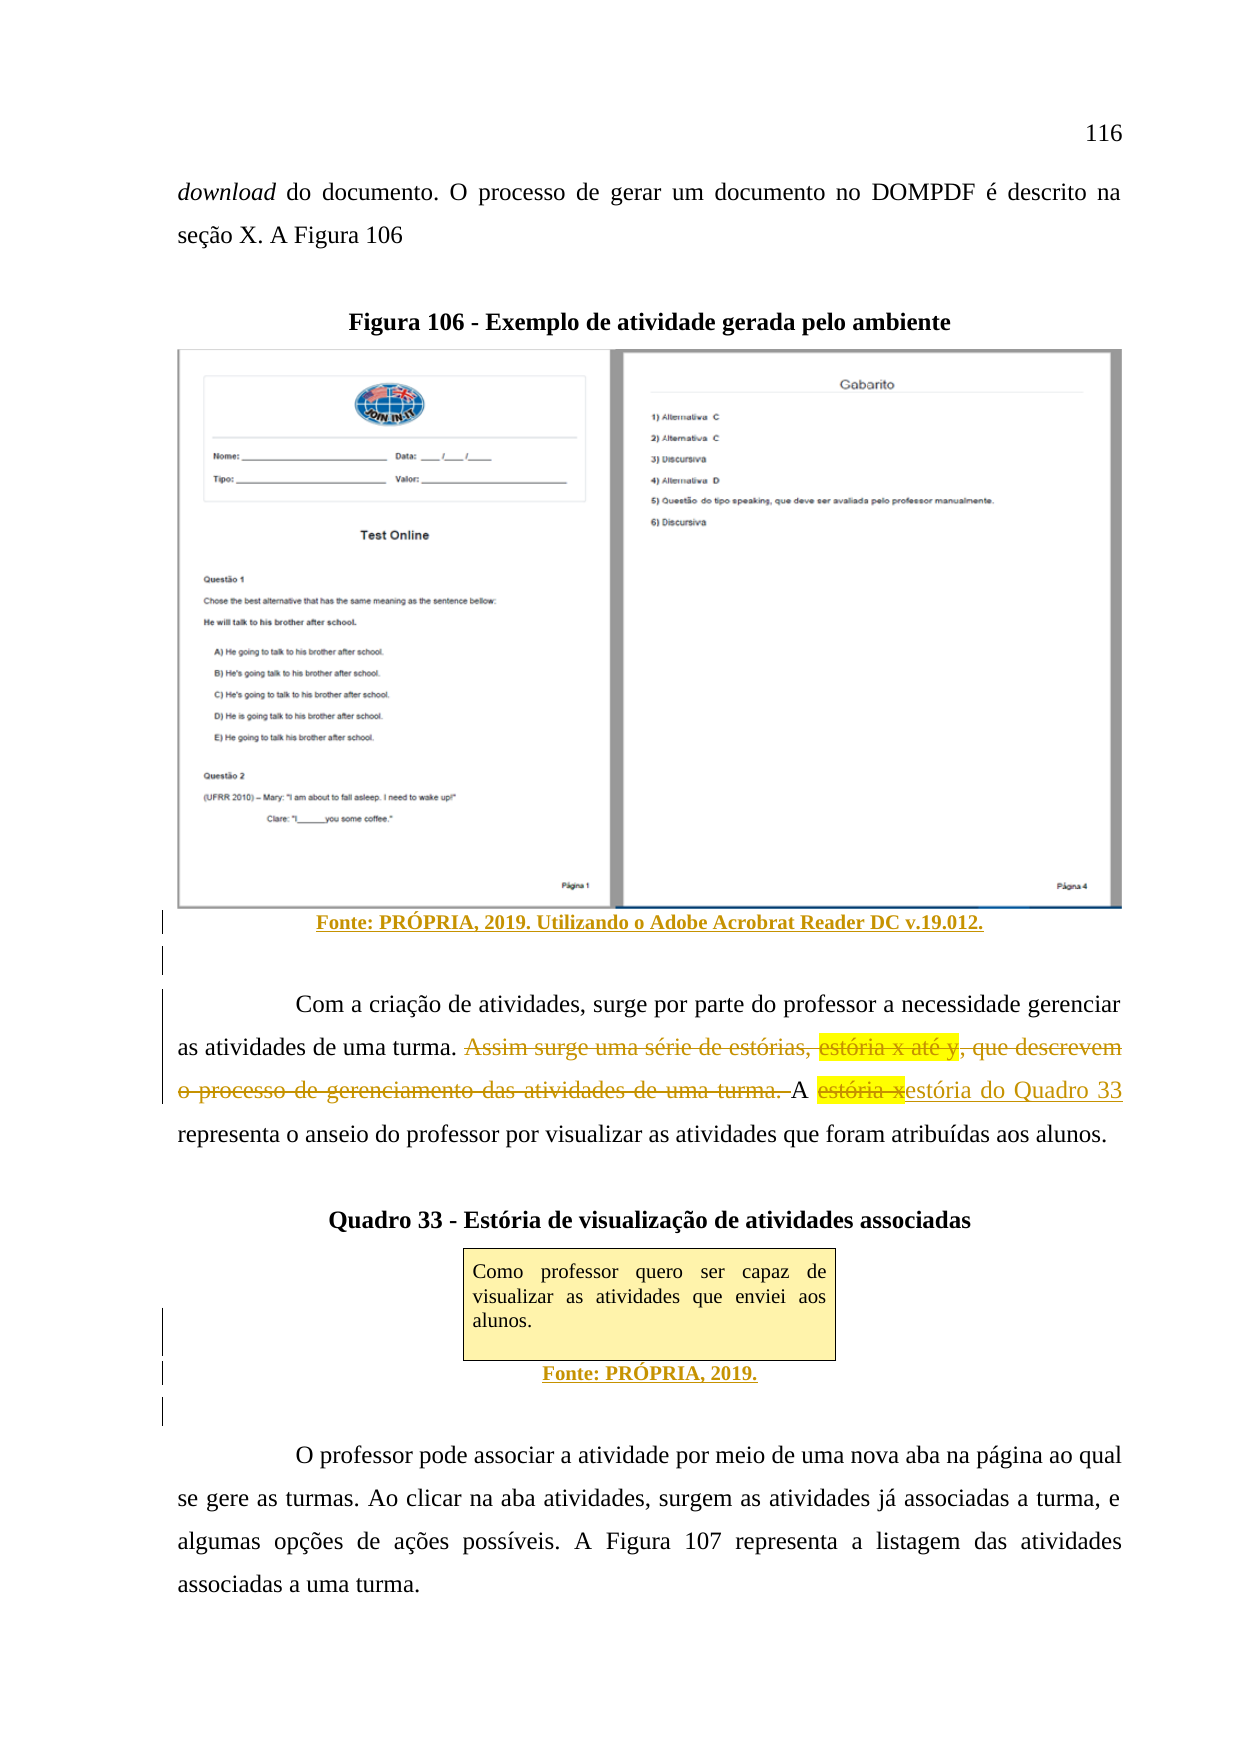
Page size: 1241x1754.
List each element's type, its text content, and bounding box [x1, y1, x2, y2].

text Com a criação de atividades, surge por parte do professor a necessidade gerenciar as atividades de uma turma. A representa o anseio do professor por visualizar as atividades que foram atribuídas aos alunos. [177, 989, 1122, 1147]
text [177, 177, 1122, 249]
picture [177, 349, 1123, 911]
text Como professor quero ser capaz de visualizar as atividades que enviei aos alunos. [464, 1249, 835, 1320]
text O professor pode associar a atividade por meio de uma nova aba na página ao qual se gere as turmas. Ao clicar na aba atividades, surgem as atividades já associadas a turma, e algumas opções de ações possíveis. A representa a listagem das atividades associadas a uma turma. [177, 1440, 1122, 1598]
